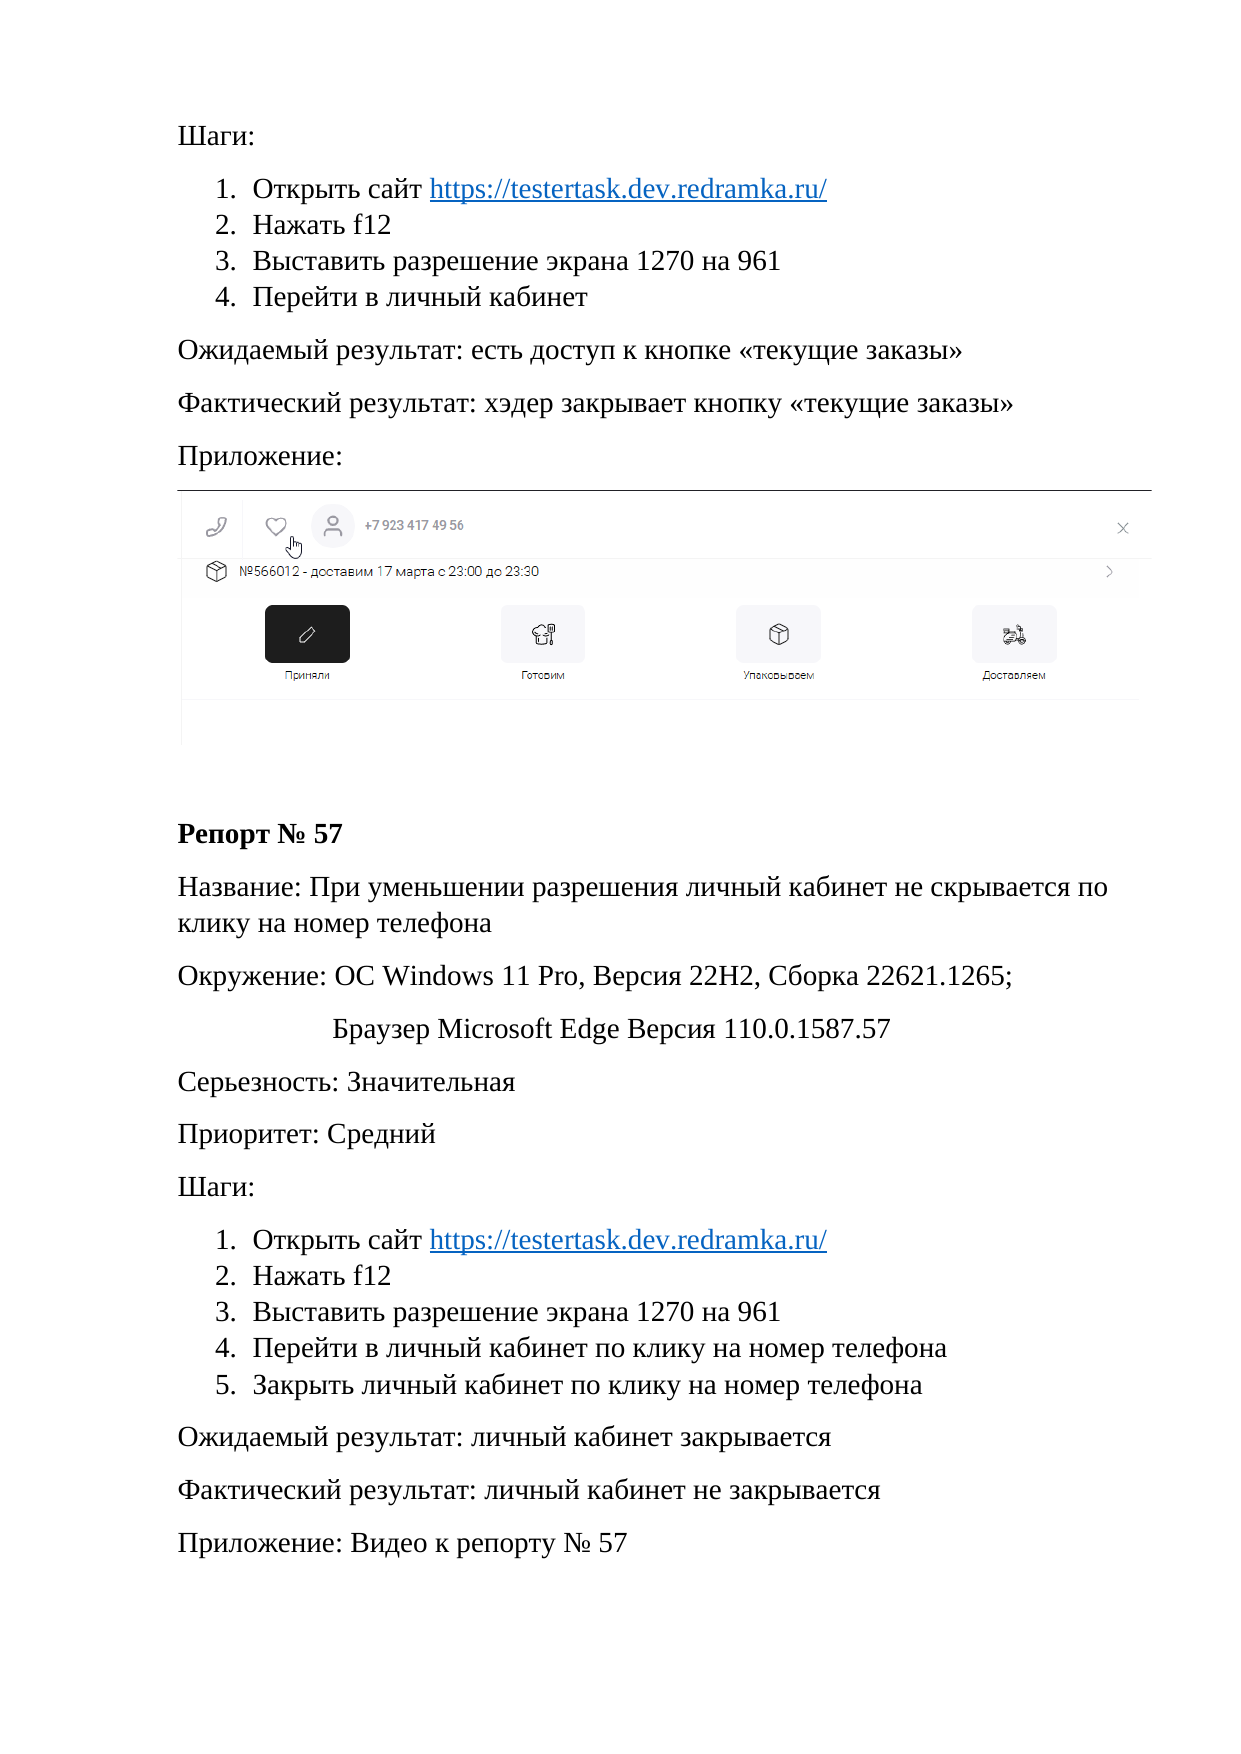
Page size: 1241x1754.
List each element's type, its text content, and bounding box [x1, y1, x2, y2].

picture [177, 490, 1152, 745]
list Открыть сайт https://testertask.dev.redramka.ru/ [215, 1222, 1152, 1256]
list Перейти в личный кабинет по клику на номер телефона [215, 1331, 1152, 1364]
text Браузер Microsoft Edge Версия 110.0.1587.57 [177, 1011, 1152, 1044]
text Репорт № 57 [177, 816, 1152, 850]
text Шаги: [177, 118, 1152, 152]
text Серьезность: Значительная [177, 1064, 1152, 1097]
list Выставить разрешение экрана 1270 на 961 [215, 1294, 1152, 1328]
list Открыть сайт https://testertask.dev.redramka.ru/ [215, 171, 1152, 204]
text Ожидаемый результат: личный кабинет закрывается [177, 1419, 1152, 1453]
list Нажать f12 [215, 207, 1152, 241]
list Выставить разрешение экрана 1270 на 961 [215, 243, 1152, 277]
list Перейти в личный кабинет [215, 279, 1152, 313]
list Нажать f12 [215, 1258, 1152, 1292]
text Название: При уменьшении разрешения личный кабинет не скрывается по клику на номер телефона [177, 869, 1152, 939]
list Закрыть личный кабинет по клику на номер телефона [215, 1367, 1152, 1400]
text Шаги: [177, 1169, 1152, 1203]
text Ожидаемый результат: есть доступ к кнопке «текущие заказы» [177, 332, 1152, 366]
text Приложение: [177, 438, 1152, 471]
text Приложение: Видео к репорту № 57 [177, 1525, 1152, 1559]
text Фактический результат: личный кабинет не закрывается [177, 1472, 1152, 1506]
text Фактический результат: хэдер закрывает кнопку «текущие заказы» [177, 385, 1152, 418]
text Приоритет: Средний [177, 1117, 1152, 1150]
text Окружение: OC Windows 11 Pro, Версия 22H2, Сборка 22621.1265; [177, 958, 1152, 992]
